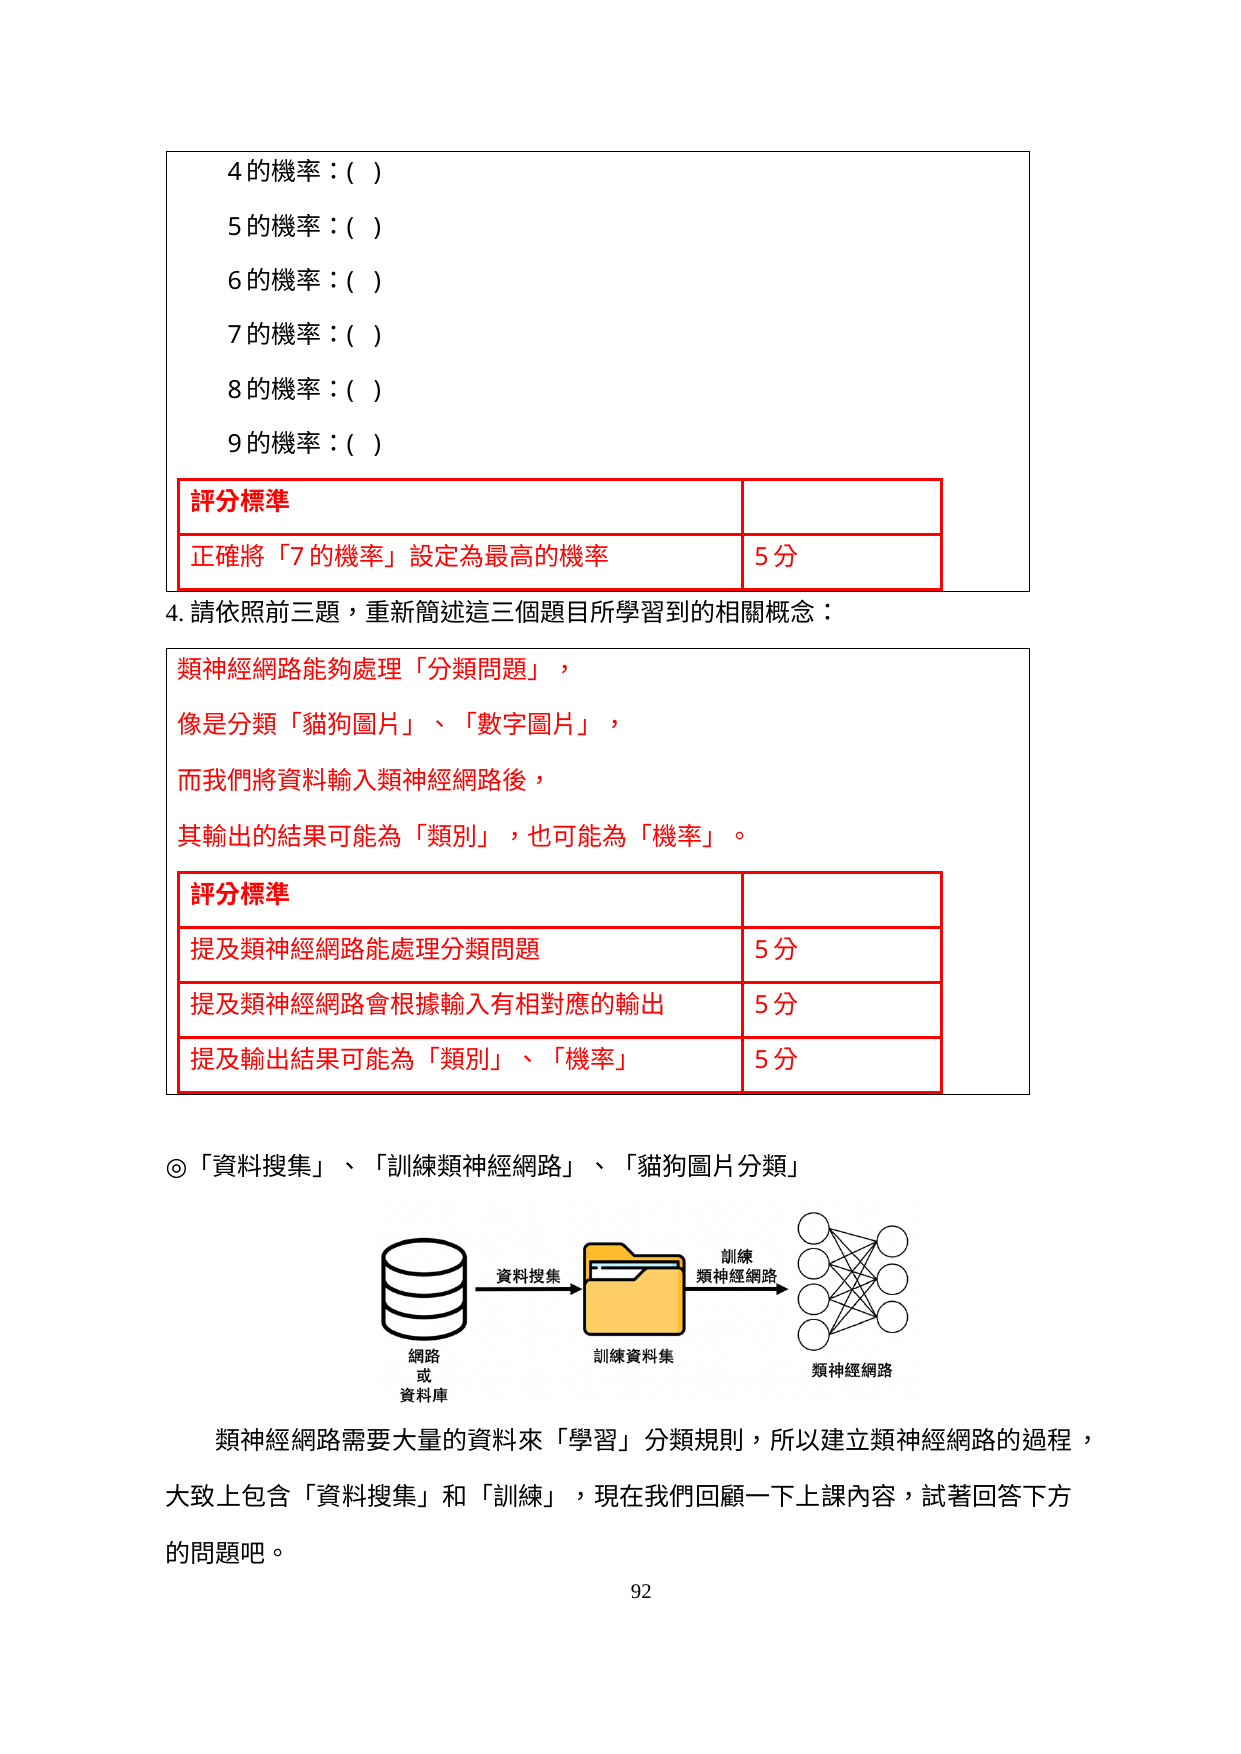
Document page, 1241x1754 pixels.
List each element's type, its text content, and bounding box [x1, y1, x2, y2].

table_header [167, 152, 1029, 591]
text ◎「資料搜集」、「訓練類神經網路」、「貓狗圖片分類」 [165, 1146, 1075, 1182]
text 4. 請依照前三題，重新簡述這三個題目所學習到的相關概念： [165, 592, 1075, 629]
picture [372, 1200, 919, 1406]
text 類神經網路需要大量的資料來「學習」分類規則，所以建立類神經網路的過程，大致上包含「資料搜集」和「訓練」，現在我們回顧一下上課內容，試著回答下方的問題吧。 [165, 1420, 1075, 1570]
table_header 類神經網路能夠處理「分類問題」， 像是分類「貓狗圖片」、「數字圖片」， 而我們將資料輸入類神經網路後， 其輸出的結果可能為「類別」，也可能為「機率」。 [167, 649, 1029, 1094]
